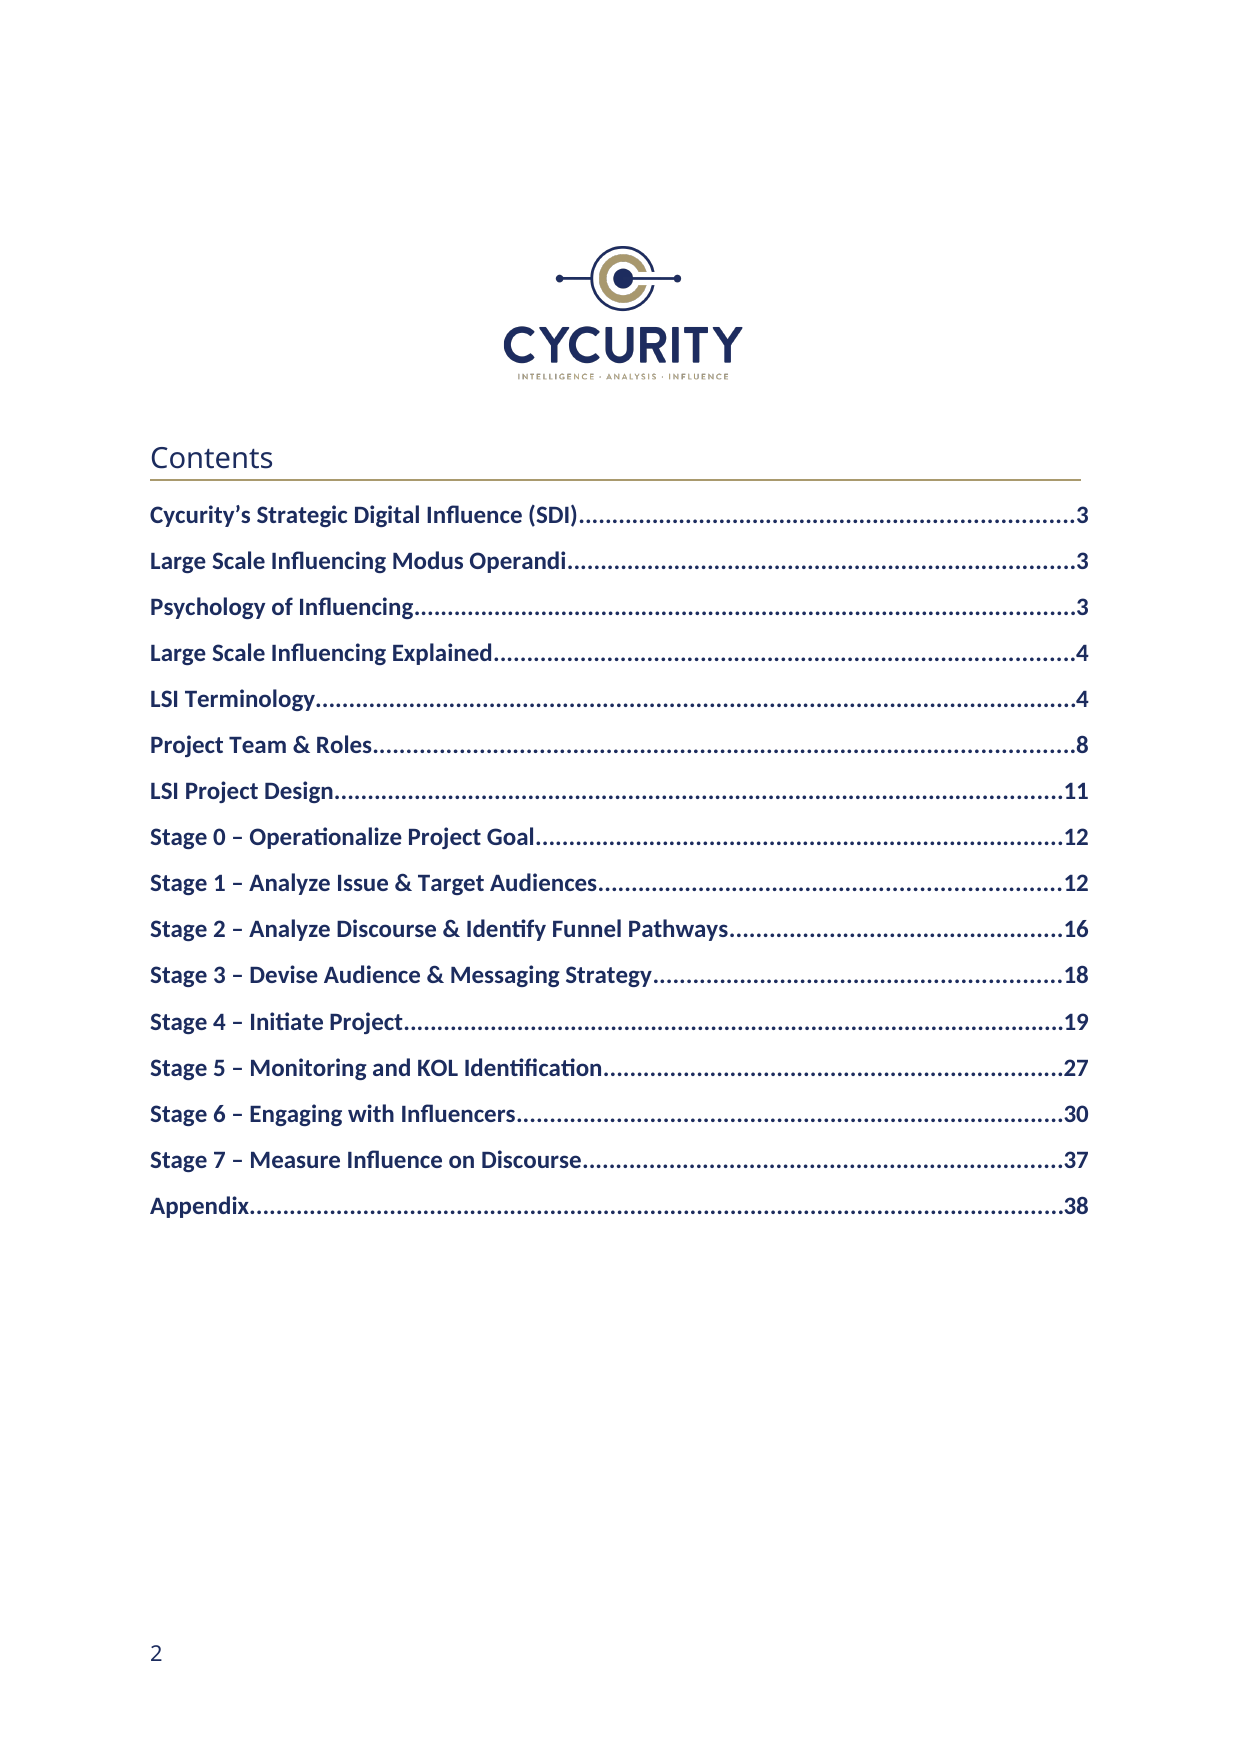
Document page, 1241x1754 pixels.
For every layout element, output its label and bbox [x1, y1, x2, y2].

picture [468, 223, 768, 401]
